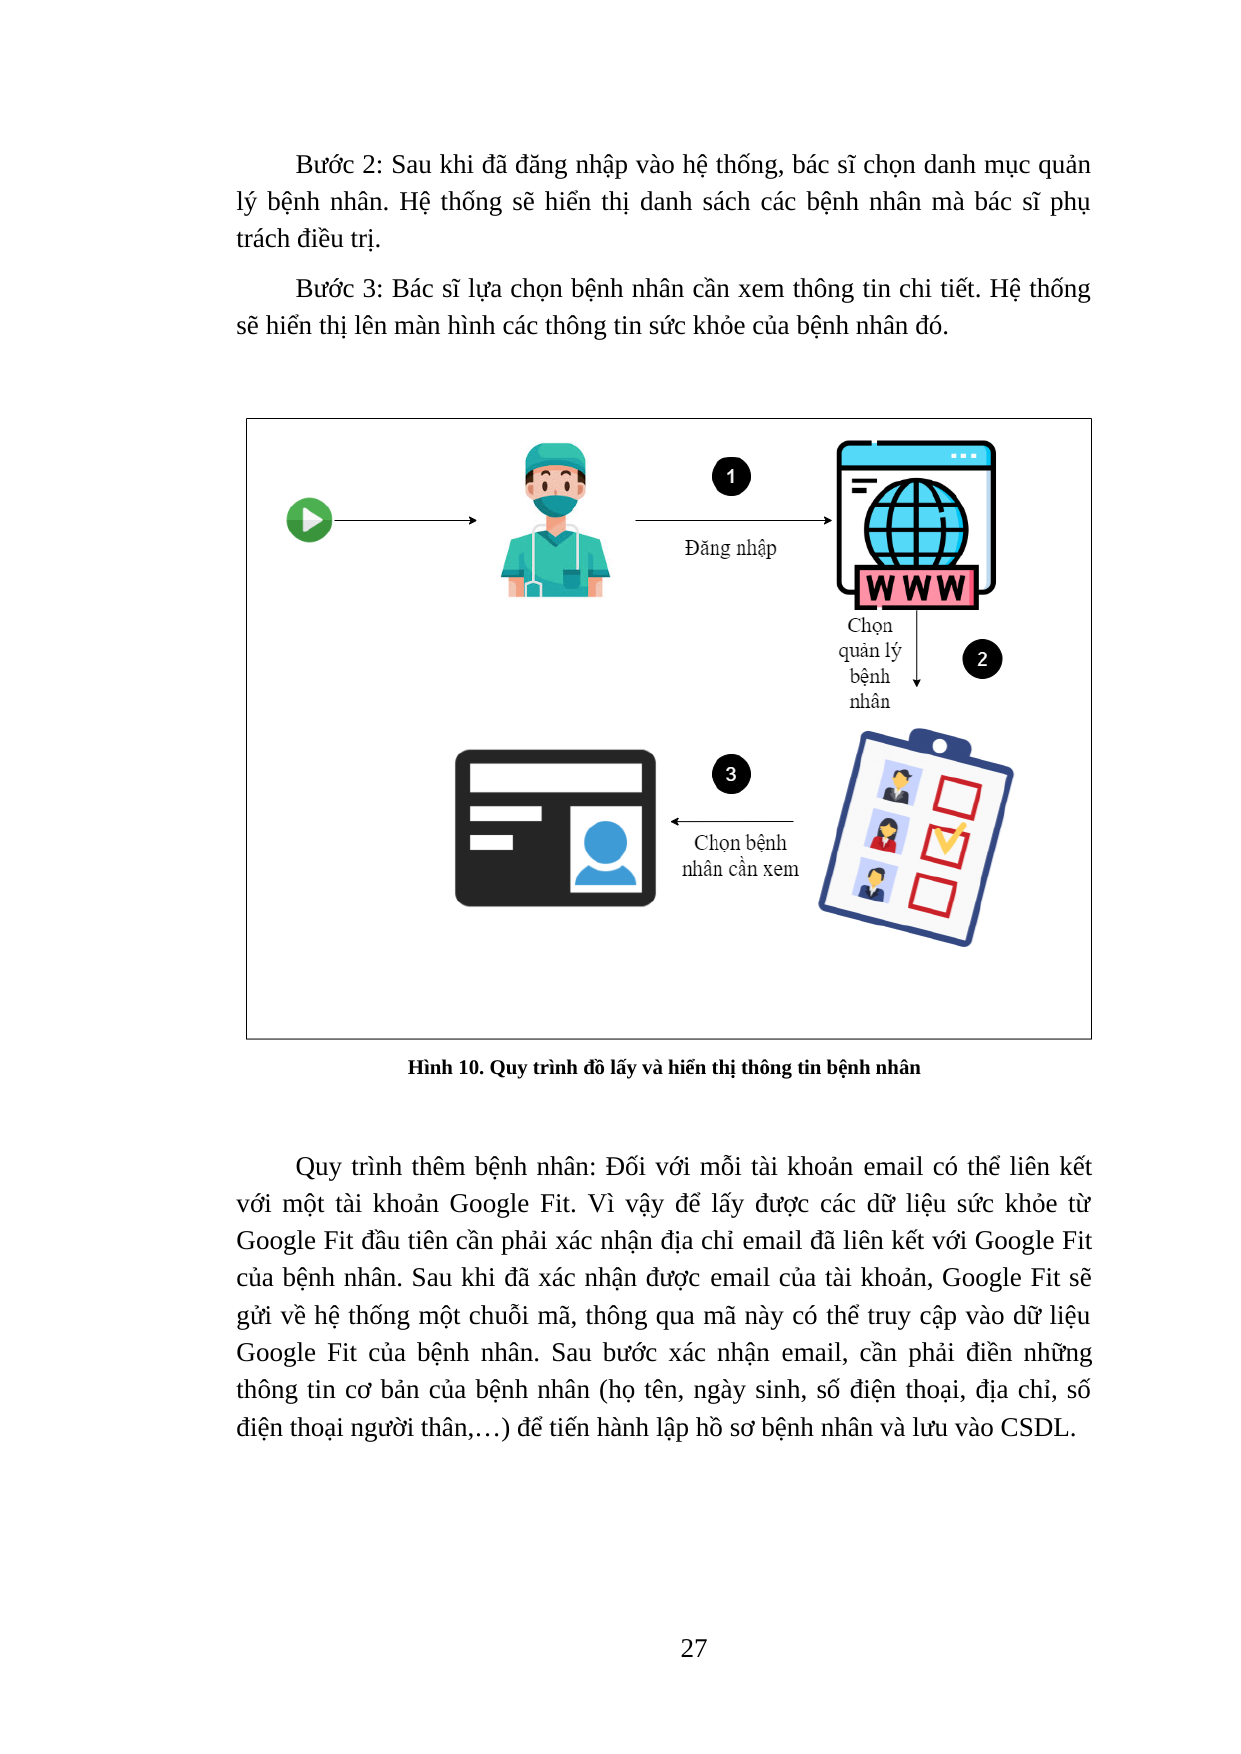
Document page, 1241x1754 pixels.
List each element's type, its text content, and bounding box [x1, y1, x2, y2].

text Bước 3: Bác sĩ lựa chọn bệnh nhân cần xem thông tin chi tiết. Hệ thống sẽ hiển thị lên màn hình các thông tin sức khỏe của bệnh nhân đó. [236, 272, 1092, 341]
text Hình 10. Quy trình đồ lấy và hiển thị thông tin bệnh nhân [236, 1055, 1092, 1079]
picture [236, 408, 1101, 1049]
text Quy trình thêm bệnh nhân: Đối với mỗi tài khoản email có thể liên kết với một tài khoản Google Fit. Vì vậy để lấy được các dữ liệu sức khỏe từ Google Fit đầu tiên cần phải xác nhận địa chỉ email đã liên kết với Google Fit của bệnh nhân. Sau khi đã xác nhận được email của tài khoản, Google Fit sẽ gửi về hệ thống một chuỗi mã, thông qua mã này có thể truy cập vào dữ liệu Google Fit của bệnh nhân. Sau bước xác nhận email, cần phải điền những thông tin cơ bản của bệnh nhân (họ tên, ngày sinh, số điện thoại, địa chỉ, số điện thoại người thân,…) để tiến hành lập hồ sơ bệnh nhân và lưu vào CSDL. [236, 1149, 1092, 1442]
text Bước 2: Sau khi đã đăng nhập vào hệ thống, bác sĩ chọn danh mục quản lý bệnh nhân. Hệ thống sẽ hiển thị danh sách các bệnh nhân mà bác sĩ phụ trách điều trị. [236, 148, 1092, 253]
